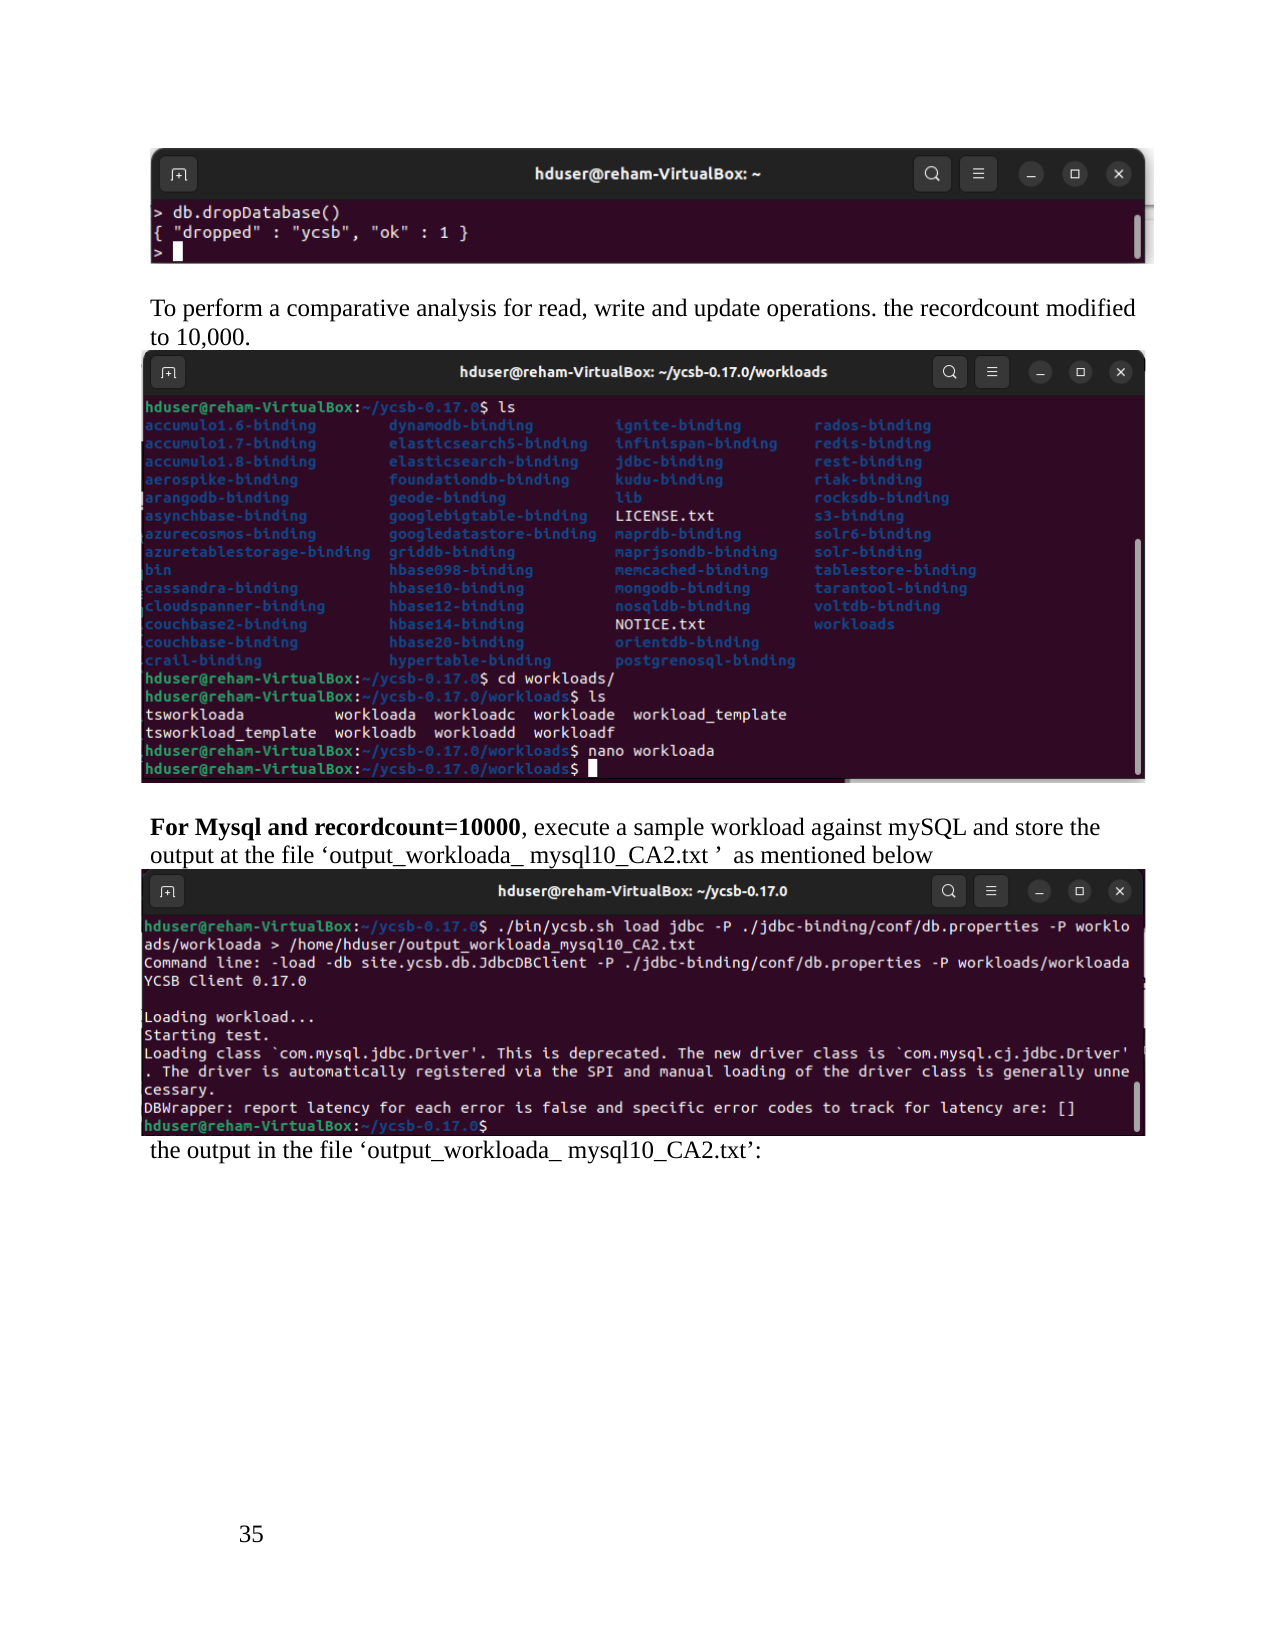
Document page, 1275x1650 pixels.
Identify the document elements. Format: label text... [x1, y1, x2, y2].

picture [141, 869, 1146, 1136]
picture [150, 148, 1154, 264]
picture [141, 350, 1146, 783]
text the output in the file ‘output_workloada_ mysql10_CA2.txt’: [150, 1136, 1137, 1164]
text For Mysql and recordcount=10000, execute a sample workload against mySQL and store the output at the file ‘output_workloada_ mysql10_CA2.txt ’ as mentioned below [150, 812, 1137, 869]
text To perform a comparative analysis for read, write and update operations. the recordcount modified to 10,000. [150, 293, 1137, 350]
